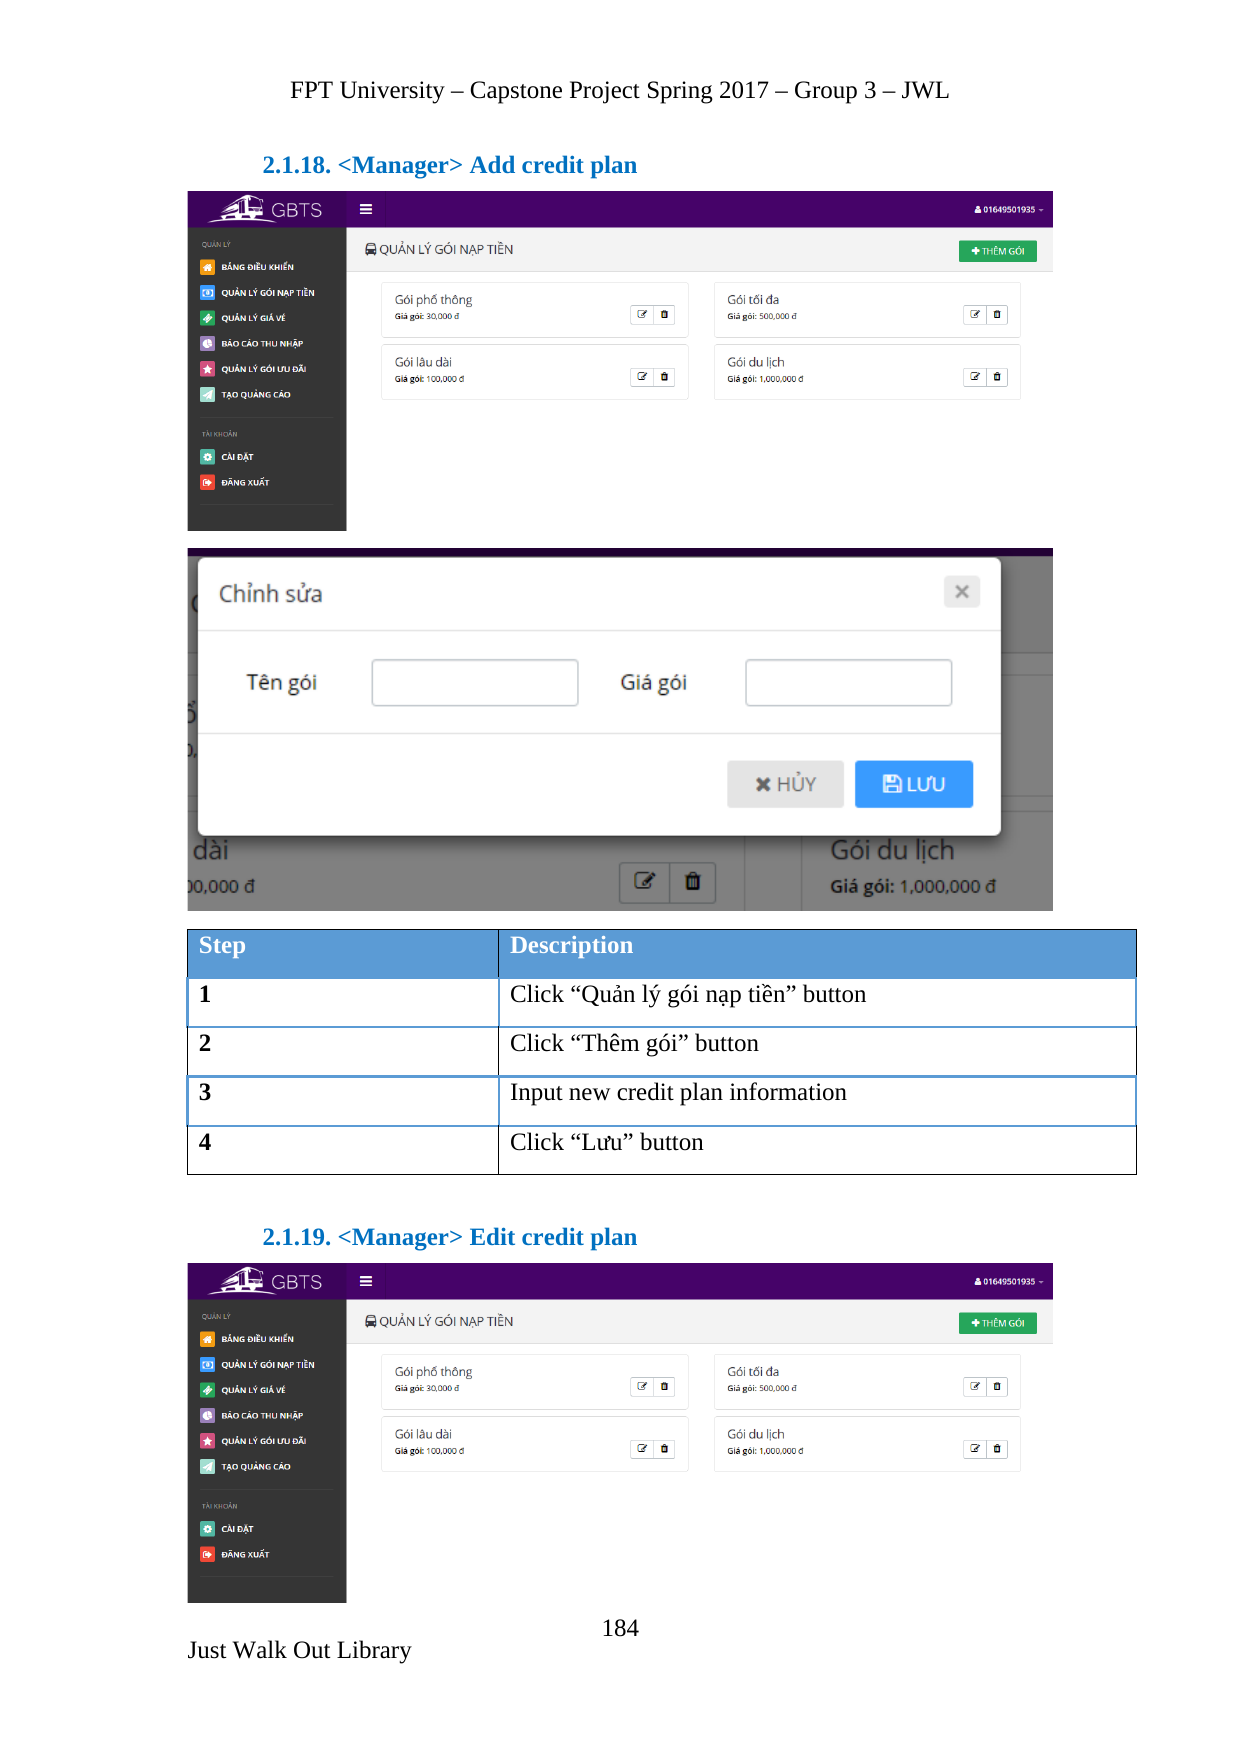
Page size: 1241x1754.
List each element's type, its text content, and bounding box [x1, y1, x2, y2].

picture [187, 191, 1053, 531]
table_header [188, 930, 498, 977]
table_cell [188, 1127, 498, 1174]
text <Manager> Edit credit plan [262, 1222, 1053, 1251]
picture [187, 1263, 1053, 1603]
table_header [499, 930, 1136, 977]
text <Manager> Add credit plan [262, 150, 1053, 179]
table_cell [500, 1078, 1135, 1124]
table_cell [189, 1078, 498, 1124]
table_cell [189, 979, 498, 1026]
picture [187, 548, 1053, 911]
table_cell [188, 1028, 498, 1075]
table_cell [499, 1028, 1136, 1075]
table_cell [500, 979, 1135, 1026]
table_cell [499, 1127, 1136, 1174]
